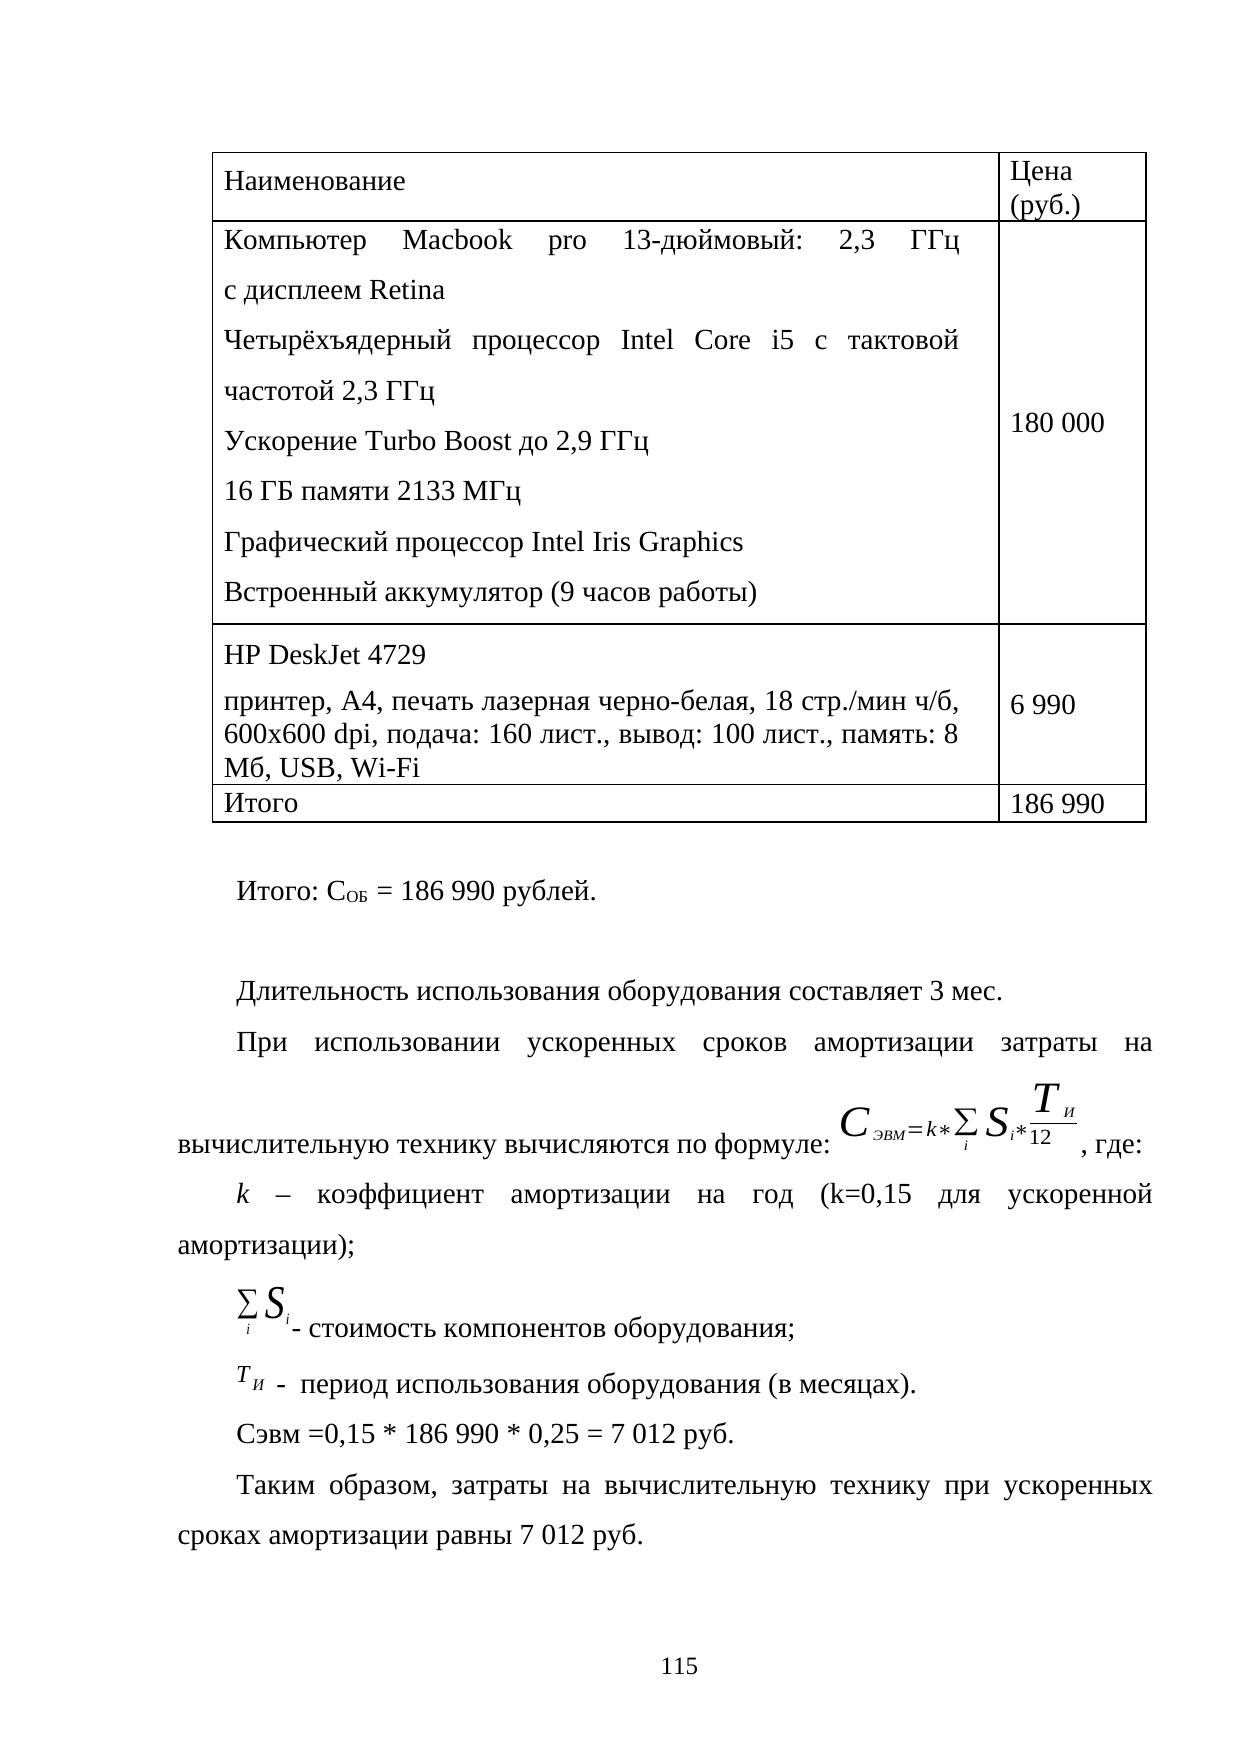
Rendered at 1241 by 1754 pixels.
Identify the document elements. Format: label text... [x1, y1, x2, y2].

table_cell 186 990 [1000, 785, 1145, 821]
table_cell 180 000 [1000, 222, 1145, 623]
list - период использования оборудования (в месяцах). [177, 1361, 1153, 1400]
list Итого: СОБ = 186 990 рублей. [177, 873, 1153, 906]
table_cell 6 990 [1000, 625, 1145, 783]
list Длительность использования оборудования составляет 3 мес. [177, 973, 1153, 1007]
list При использовании ускоренных сроков амортизации затраты на вычислительную технику вычисляются по формуле: , где: [177, 1024, 1153, 1160]
list - стоимость компонентов оборудования; [177, 1277, 1153, 1344]
table_header Цена (руб.) [1000, 153, 1145, 220]
list Таким образом, затраты на вычислительную технику при ускоренных сроках амортизации равны 7 012 руб. [177, 1467, 1153, 1551]
table_cell Компьютер Macbook pro 13-дюймовый: 2,3 ГГц с дисплеем Retina Четырёхъядерный процессор Intel Core i5 с тактовой частотой 2,3 ГГц Ускорение Turbo Boost до 2,9 ГГц 16 ГБ памяти 2133 МГц Графический процессор Intel Iris Graphics Встроенный аккумулятор (9 часов работы) [213, 222, 998, 623]
table_cell Итого [213, 785, 998, 821]
list Cэвм =0,15 * 186 990 * 0,25 = 7 012 руб. [177, 1416, 1153, 1450]
list k – коэффициент амортизации на год (k=0,15 для ускоренной амортизации); [177, 1176, 1153, 1260]
table_header Наименование [213, 153, 998, 220]
table_cell HP DeskJet 4729 принтер, A4, печать лазерная черно-белая, 18 стр./мин ч/б, 600x600 dpi, подача: 160 лист., вывод: 100 лист., память: 8 Мб, USB, Wi-Fi [213, 625, 998, 783]
